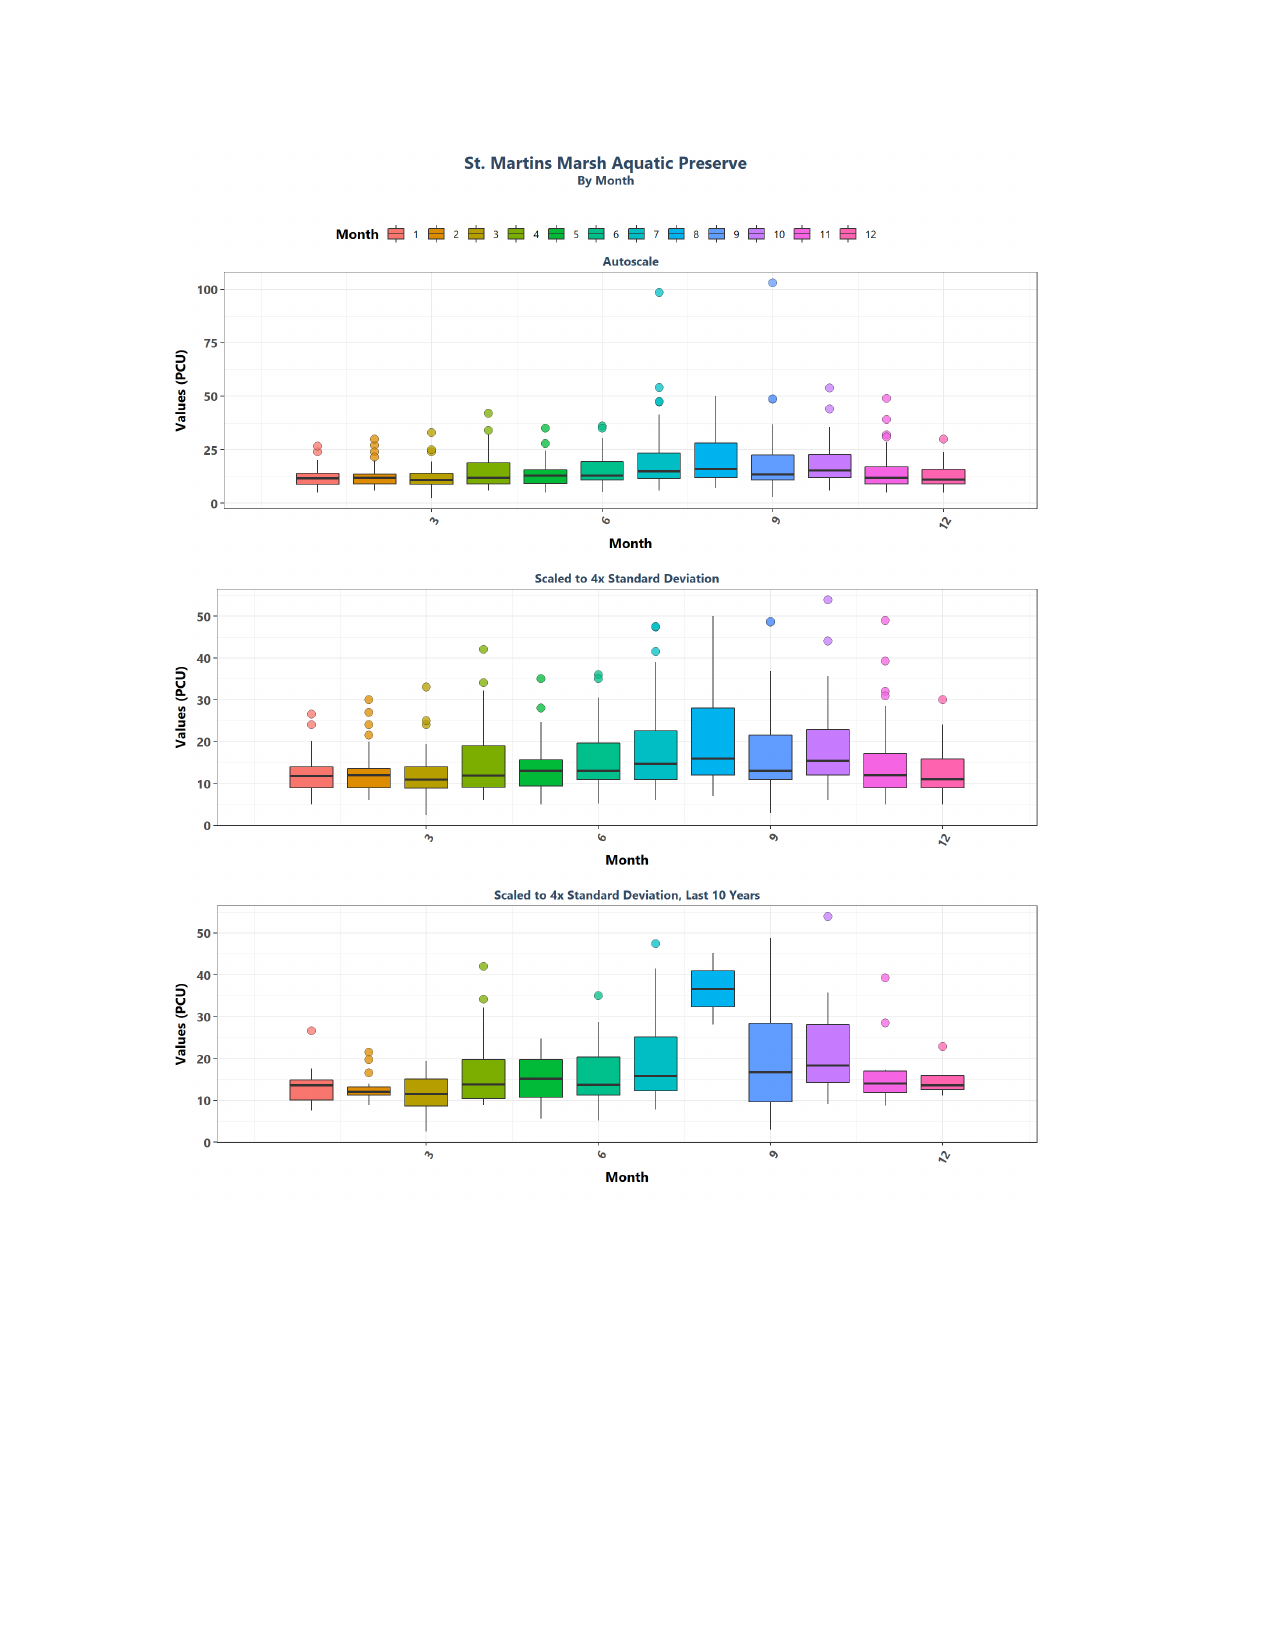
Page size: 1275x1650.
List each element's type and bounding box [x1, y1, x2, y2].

picture [168, 150, 1044, 1200]
